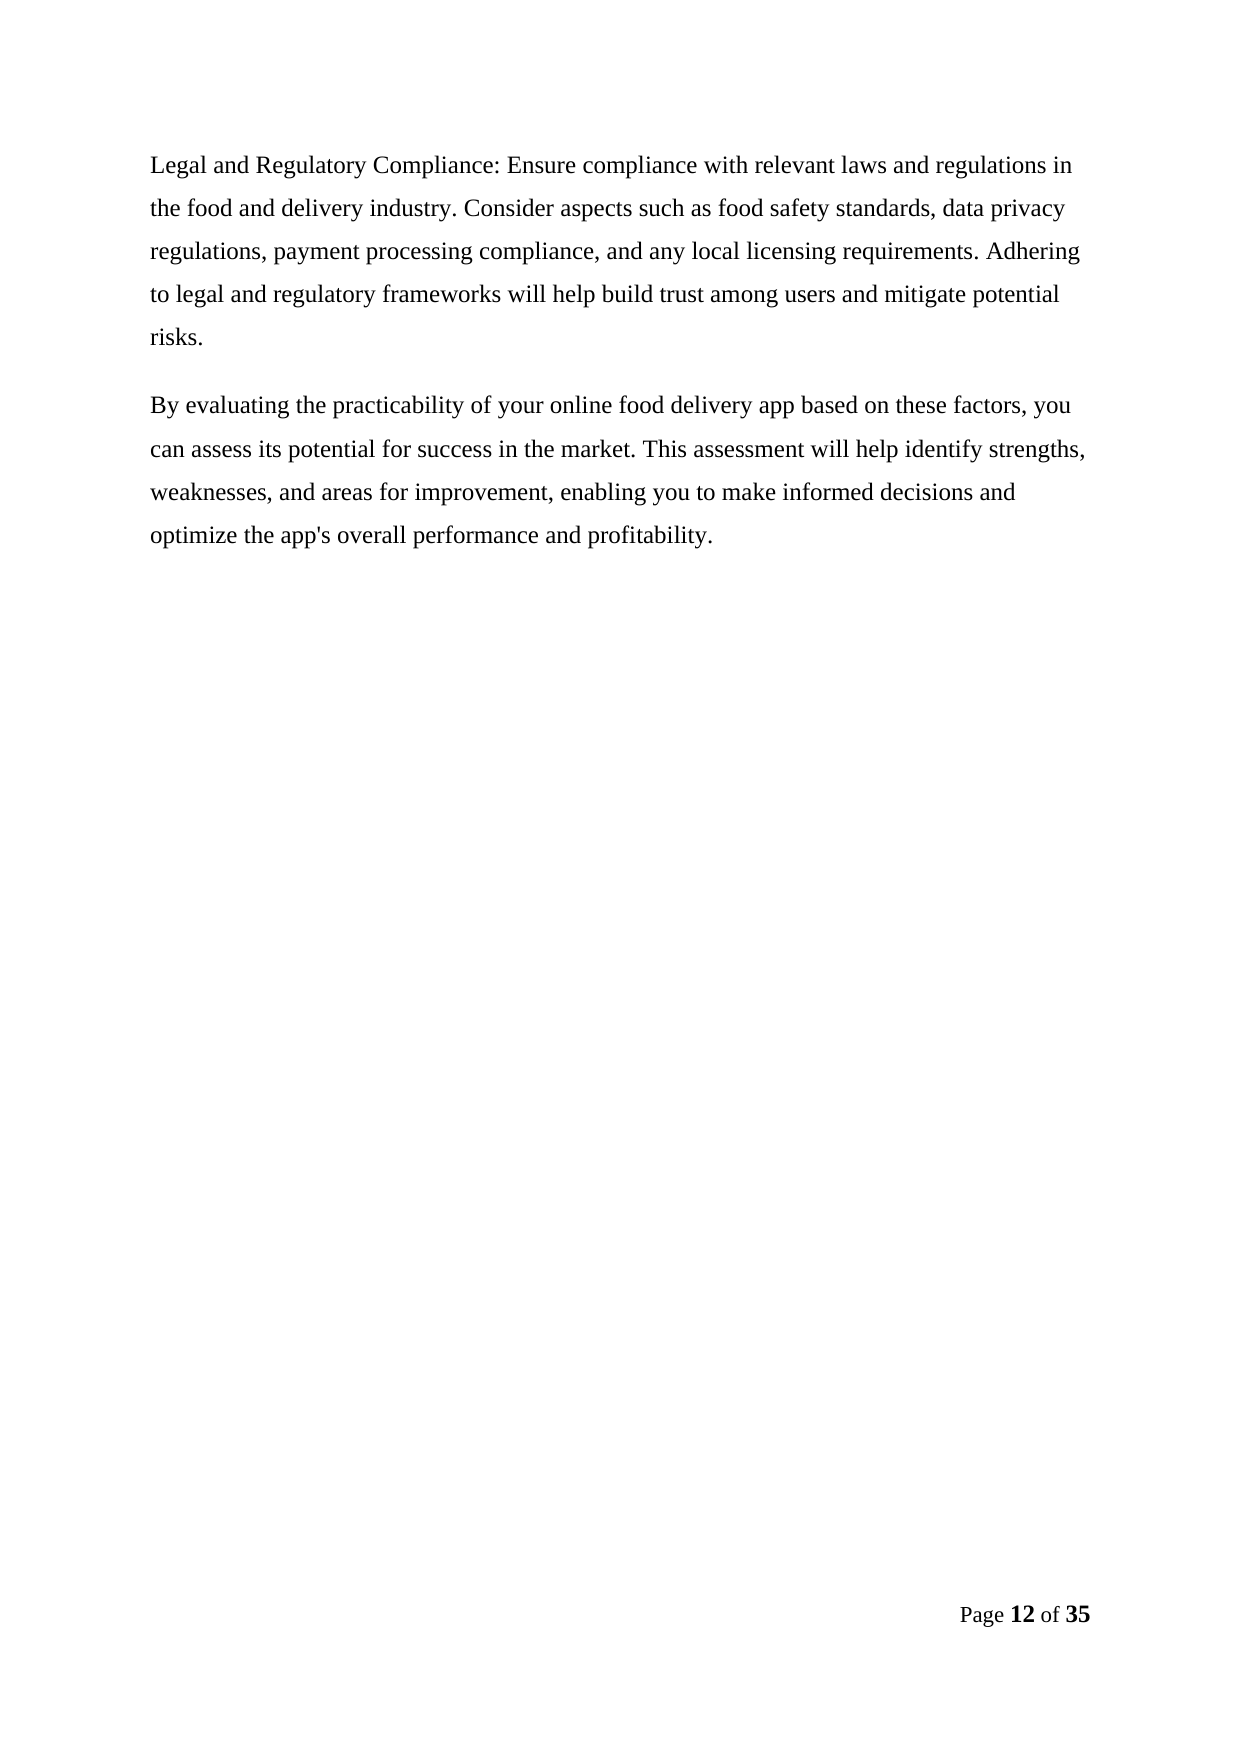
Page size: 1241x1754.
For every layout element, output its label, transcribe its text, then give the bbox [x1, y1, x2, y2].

text Legal and Regulatory Compliance: Ensure compliance with relevant laws and regulations in the food and delivery industry. Consider aspects such as food safety standards, data privacy regulations, payment processing compliance, and any local licensing requirements. Adhering to legal and regulatory frameworks will help build trust among users and mitigate potential risks. [150, 150, 1090, 351]
text By evaluating the practicability of your online food delivery app based on these factors, you can assess its potential for success in the market. This assessment will help identify strengths, weaknesses, and areas for improvement, enabling you to make informed decisions and optimize the app's overall performance and profitability. [150, 391, 1090, 761]
